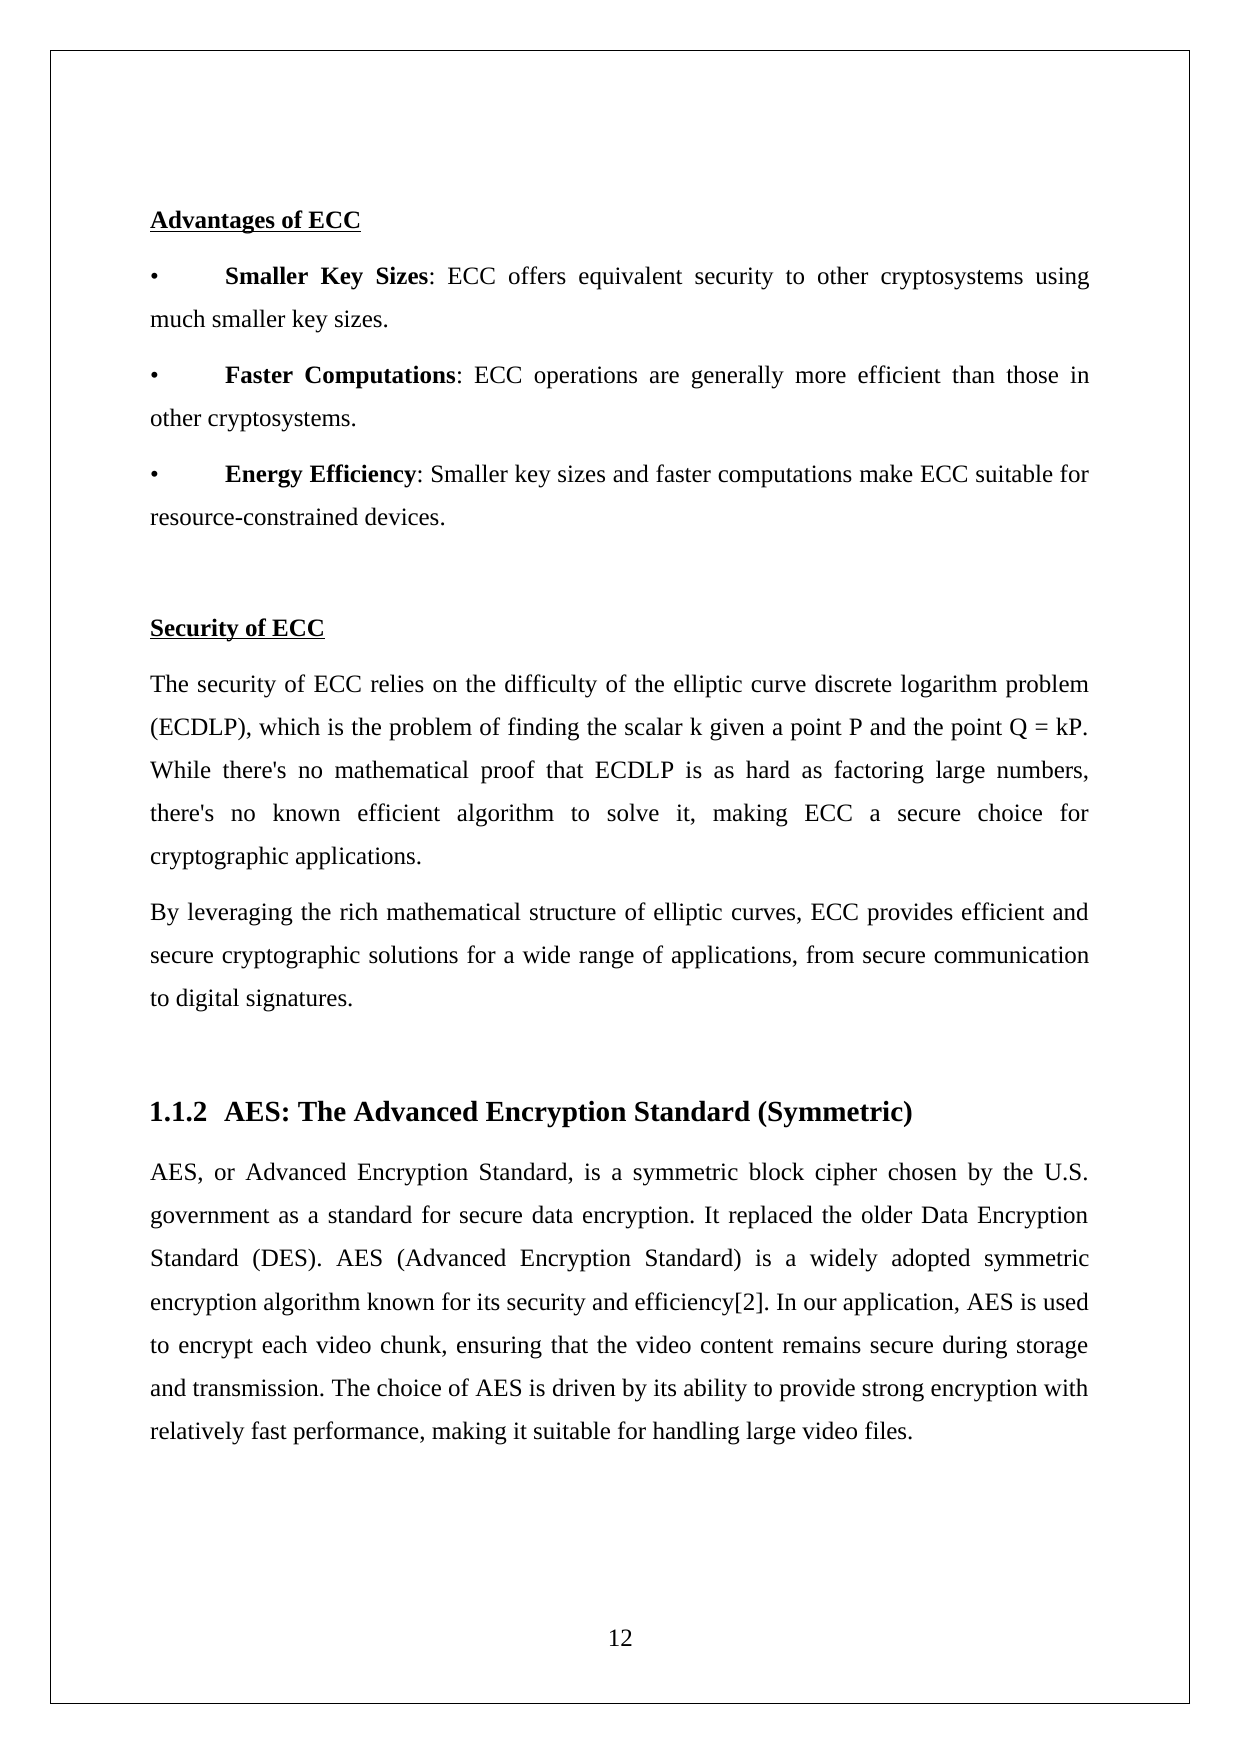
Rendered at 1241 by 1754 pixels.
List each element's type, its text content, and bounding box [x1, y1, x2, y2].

text Advantages of ECC [150, 206, 1090, 234]
text By leveraging the rich mathematical structure of elliptic curves, ECC provides efficient and secure cryptographic solutions for a wide range of applications, from secure communication to digital signatures. [150, 897, 1090, 1012]
text • Smaller Key Sizes: ECC offers equivalent security to other cryptosystems using much smaller key sizes. [150, 261, 1090, 333]
text • Energy Efficiency: Smaller key sizes and faster computations make ECC suitable for resource-constrained devices. [150, 459, 1090, 531]
text The security of ECC relies on the difficulty of the elliptic curve discrete logarithm problem (ECDLP), which is the problem of finding the scalar k given a point P and the point Q = kP. While there's no mathematical proof that ECDLP is as hard as factoring large numbers, there's no known efficient algorithm to solve it, making ECC a secure choice for cryptographic applications. [150, 669, 1090, 870]
text AES, or Advanced Encryption Standard, is a symmetric block cipher chosen by the U.S. government as a standard for secure data encryption. It replaced the older Data Encryption Standard (DES). AES (Advanced Encryption Standard) is a widely adopted symmetric encryption algorithm known for its security and efficiency[2]. In our application, AES is used to encrypt each video chunk, ensuring that the video content remains secure during storage and transmission. The choice of AES is driven by its ability to provide strong encryption with relatively fast performance, making it suitable for handling large video files. [150, 1157, 1090, 1445]
text Security of ECC [150, 613, 1090, 642]
subtitle AES: The Advanced Encryption Standard (Symmetric) [149, 1094, 1090, 1128]
text • Faster Computations: ECC operations are generally more efficient than those in other cryptosystems. [150, 360, 1090, 432]
